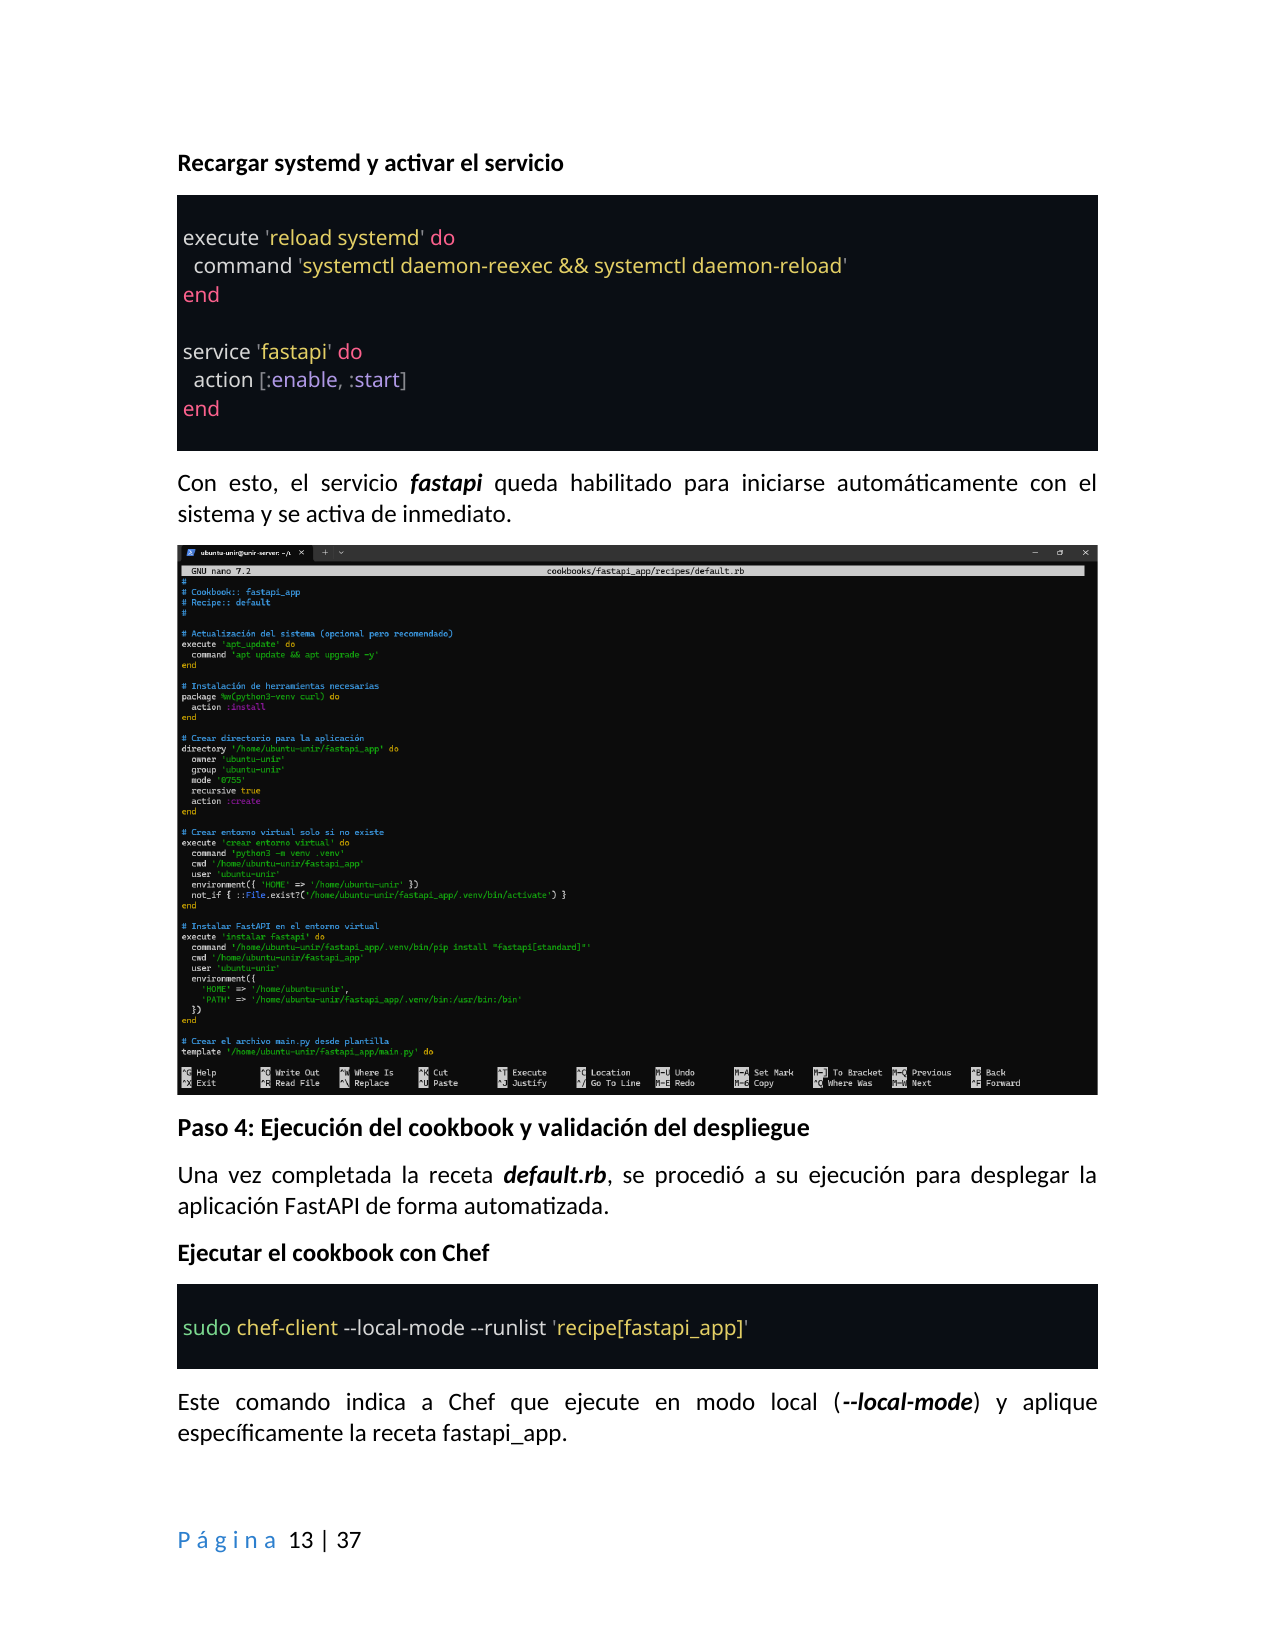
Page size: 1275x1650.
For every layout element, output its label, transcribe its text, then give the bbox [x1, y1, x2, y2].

text Ejecutar el cookbook con Chef [177, 1237, 1098, 1267]
text sudo chef-client --local-mode --runlist 'recipe[fastapi_app]' [177, 1313, 1098, 1341]
text end [177, 280, 1098, 308]
text command 'systemctl daemon-reexec && systemctl daemon-reload' [177, 252, 1098, 280]
text Recargar systemd y activar el servicio [177, 148, 1098, 178]
text Este comando indica a Chef que ejecute en modo local (--local-mode) y aplique específicamente la receta fastapi_app. [177, 1386, 1098, 1447]
text Con esto, el servicio fastapi queda habilitado para iniciarse automáticamente con el sistema y se activa de inmediato. [177, 467, 1098, 528]
text action [:enable, :start] [177, 365, 1098, 394]
text Una vez completada la receta default.rb, se procedió a su ejecución para desplegar la aplicación FastAPI de forma automatizada. [177, 1159, 1098, 1220]
text end [177, 394, 1098, 422]
text execute 'reload systemd' do [177, 223, 1098, 252]
subtitle Paso 4: Ejecución del cookbook y validación del despliegue [177, 1111, 1098, 1143]
text service 'fastapi' do [177, 337, 1098, 365]
